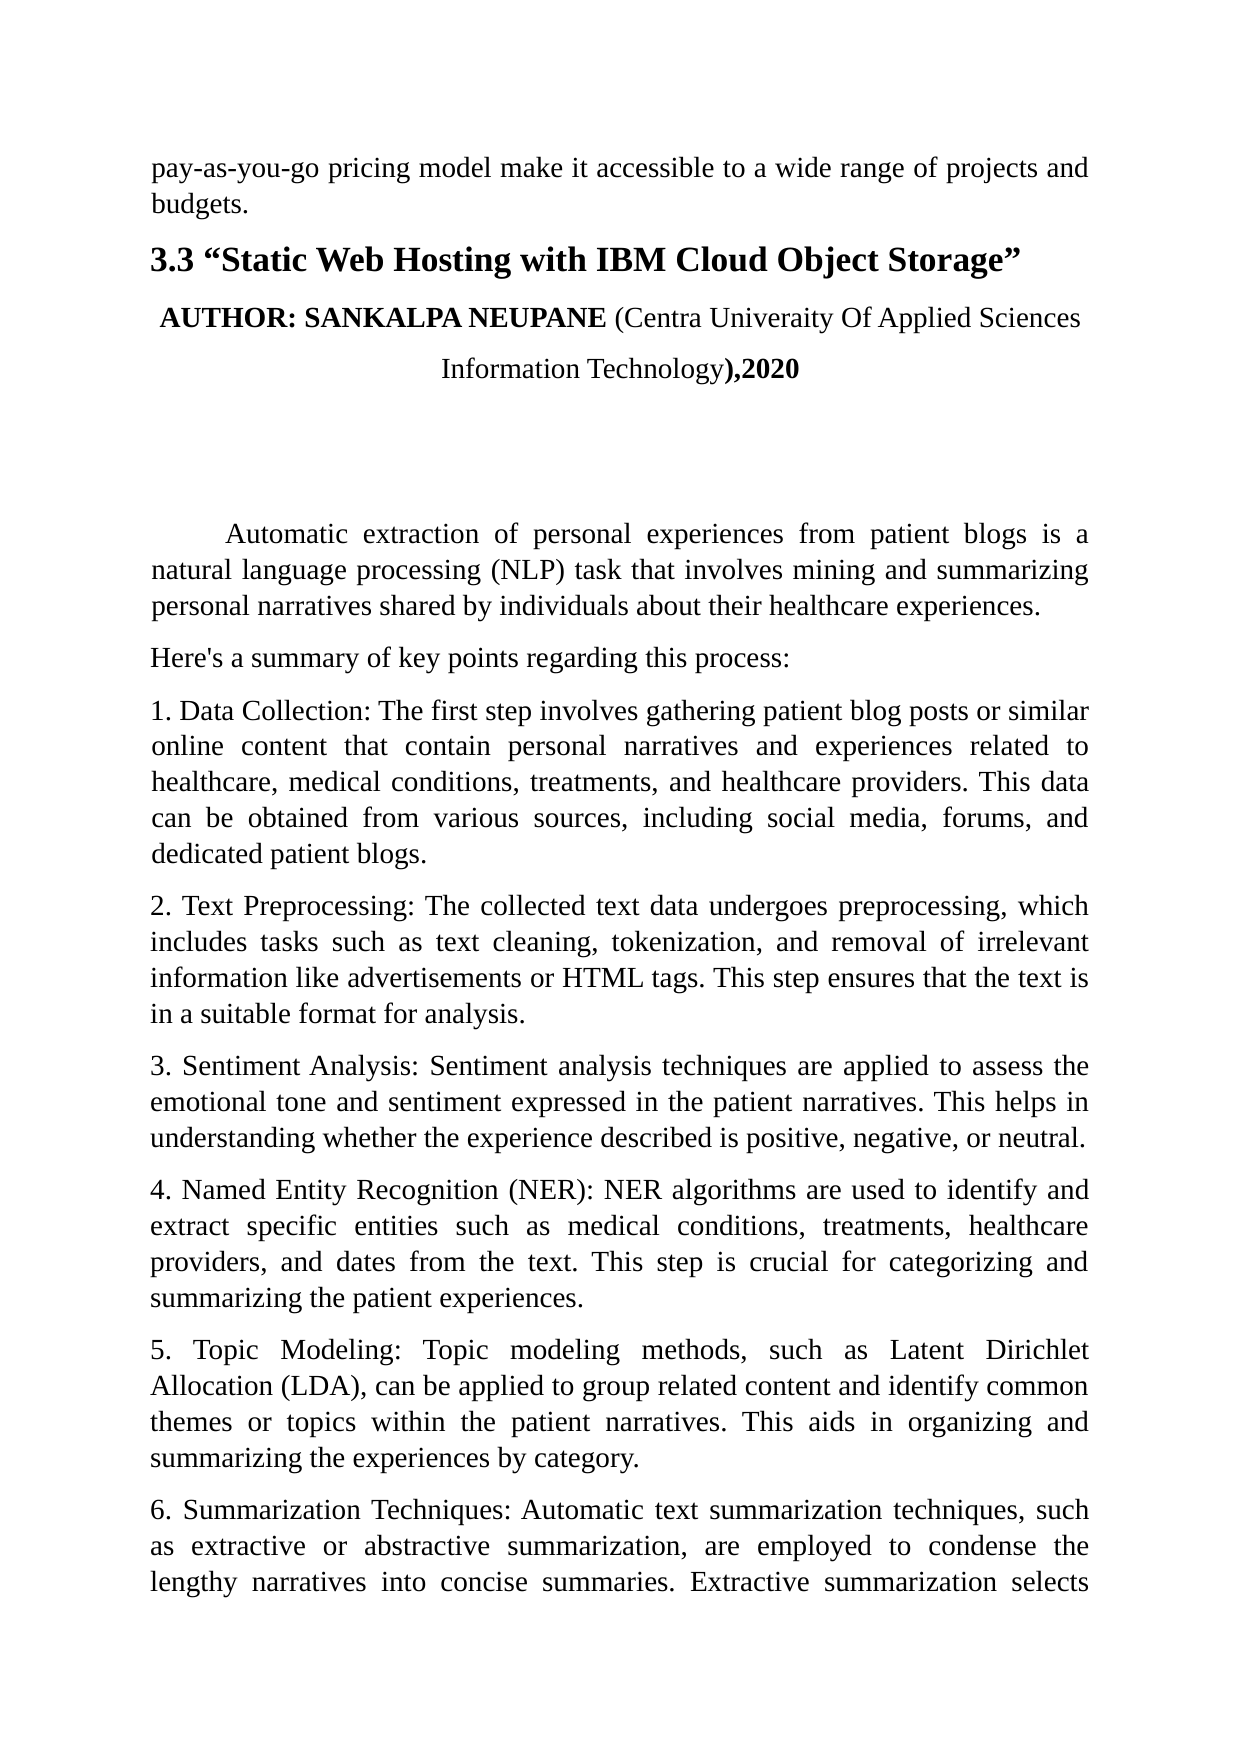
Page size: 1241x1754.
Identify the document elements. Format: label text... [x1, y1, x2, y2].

text Here's a summary of key points regarding this process: [150, 640, 1090, 674]
text AUTHOR: SANKALPA NEUPANE (Centra Univeraity Of Applied Sciences Information Technology),2020 [150, 301, 1090, 384]
text 4. Named Entity Recognition (NER): NER algorithms are used to identify and extract specific entities such as medical conditions, treatments, healthcare providers, and dates from the text. This step is crucial for categorizing and summarizing the patient experiences. [150, 1172, 1090, 1313]
text 5. Topic Modeling: Topic modeling methods, such as Latent Dirichlet Allocation (LDA), can be applied to group related content and identify common themes or topics within the patient narratives. This aids in organizing and summarizing the experiences by category. [150, 1332, 1090, 1473]
text 3.3 “Static Web Hosting with IBM Cloud Object Storage” [150, 238, 1090, 279]
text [150, 150, 1090, 219]
text 1. Data Collection: The first step involves gathering patient blog posts or similar online content that contain personal narratives and experiences related to healthcare, medical conditions, treatments, and healthcare providers. This data can be obtained from various sources, including social media, forums, and dedicated patient blogs. [150, 693, 1090, 869]
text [150, 1492, 1090, 1597]
text 3. Sentiment Analysis: Sentiment analysis techniques are applied to assess the emotional tone and sentiment expressed in the patient narratives. This helps in understanding whether the experience described is positive, negative, or neutral. [150, 1048, 1090, 1153]
text Automatic extraction of personal experiences from patient blogs is a natural language processing (NLP) task that involves mining and summarizing personal narratives shared by individuals about their healthcare experiences. [150, 516, 1090, 621]
text 2. Text Preprocessing: The collected text data undergoes preprocessing, which includes tasks such as text cleaning, tokenization, and removal of irrelevant information like advertisements or HTML tags. This step ensures that the text is in a suitable format for analysis. [150, 888, 1090, 1029]
